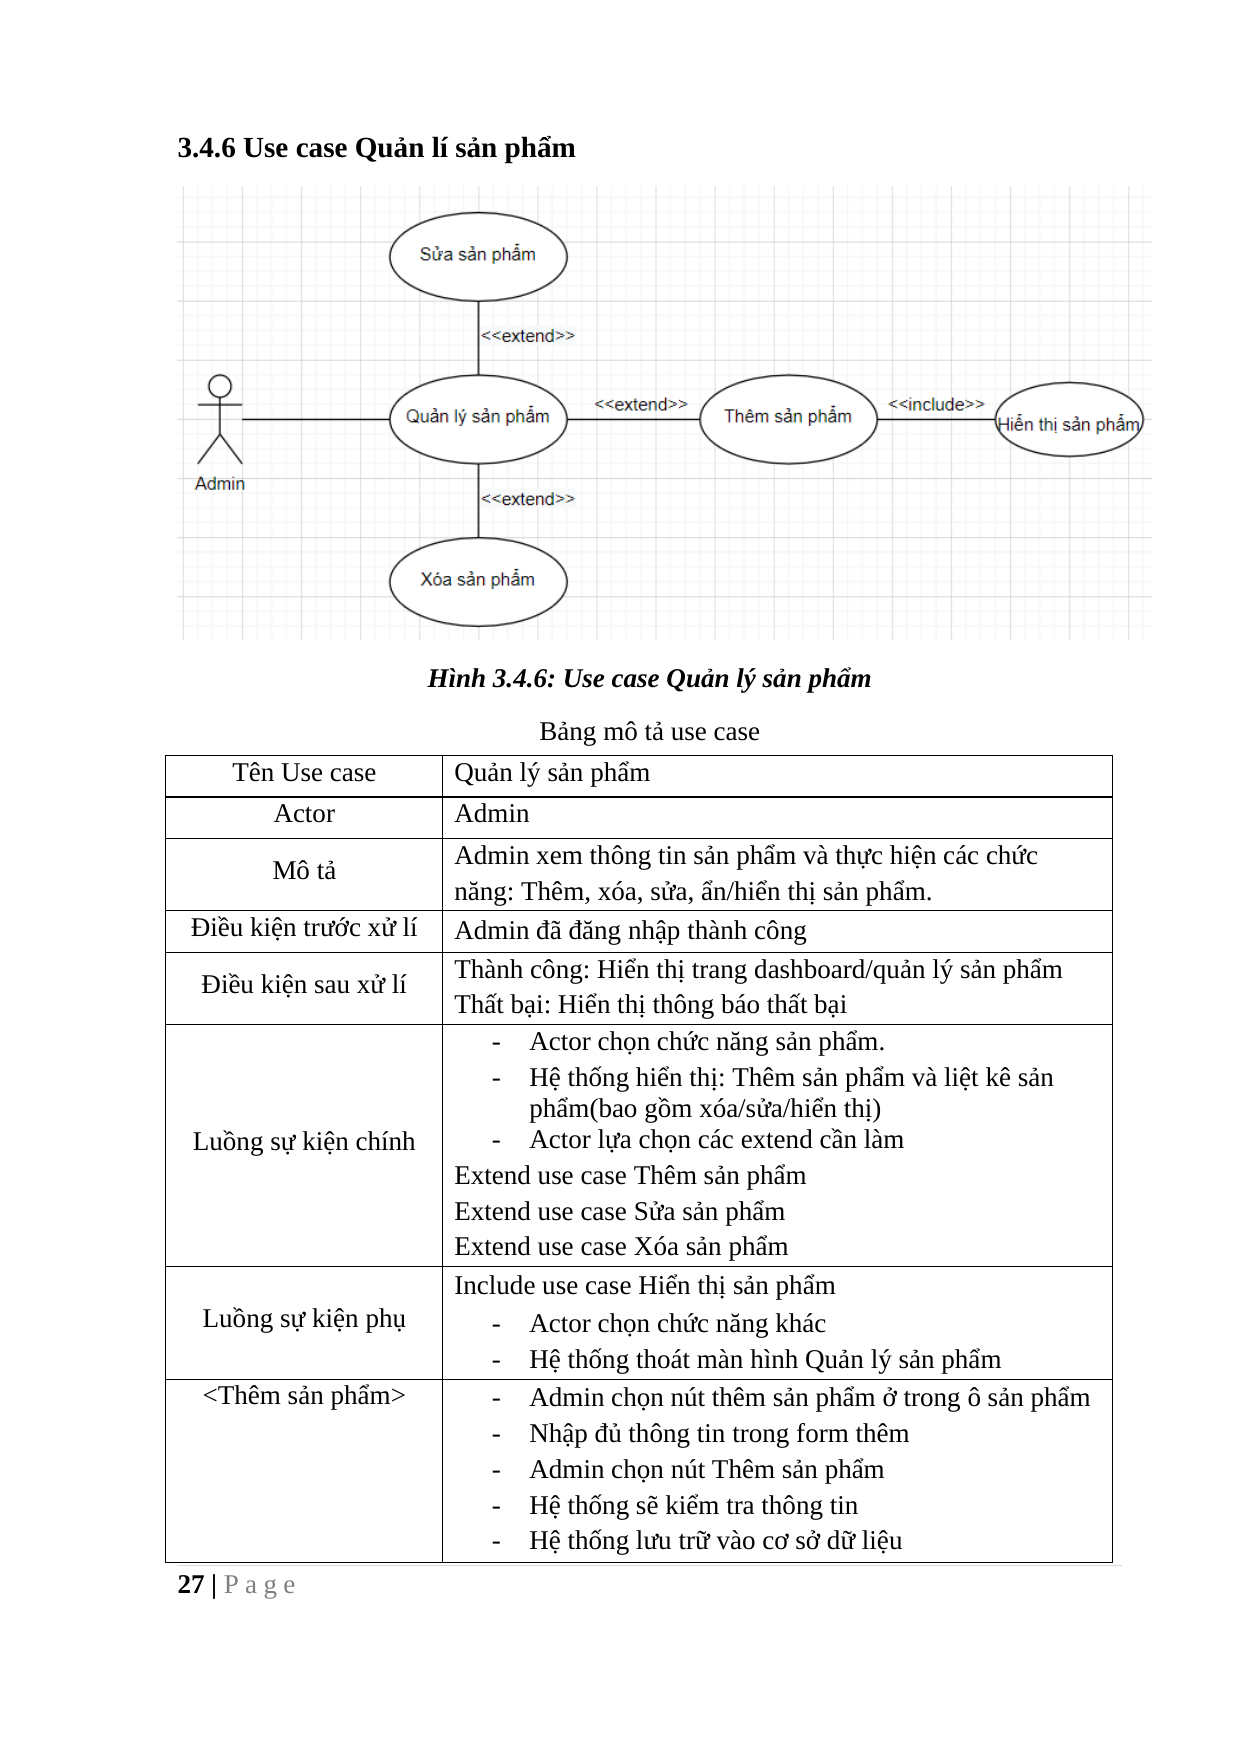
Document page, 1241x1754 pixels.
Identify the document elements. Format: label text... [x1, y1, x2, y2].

table_cell Admin xem thông tin sản phẩm và thực hiện các chức năng: Thêm, xóa, sửa, ẩn/hiển thị sản phẩm. [443, 839, 1112, 910]
table_cell Actor chọn chức năng sản phẩm. Hệ thống hiển thị: Thêm sản phẩm và liệt kê sản phẩm(bao gồm xóa/sửa/hiển thị) Actor lựa chọn các extend cần làm Extend use case Thêm sản phẩm Extend use case Sửa sản phẩm Extend use case Xóa sản phẩm [443, 1025, 1112, 1266]
table_cell <Thêm sản phẩm> [166, 1380, 442, 1562]
table_cell Luồng sự kiện chính [166, 1025, 442, 1266]
table_cell Admin [443, 798, 1112, 838]
picture [177, 186, 1153, 640]
table_cell Include use case Hiển thị sản phẩm Actor chọn chức năng khác Hệ thống thoát màn hình Quản lý sản phẩm [443, 1267, 1112, 1378]
table_cell Điều kiện sau xử lí [166, 953, 442, 1024]
table_header Quản lý sản phẩm [443, 756, 1112, 796]
text Hình 3.4.6: Use case Quản lý sản phẩm [177, 662, 1122, 693]
table_cell Mô tả [166, 839, 442, 910]
table_cell Actor [166, 798, 442, 838]
table_cell Admin đã đăng nhập thành công [443, 911, 1112, 952]
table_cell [443, 1380, 1112, 1562]
table_cell Thành công: Hiển thị trang dashboard/quản lý sản phẩm Thất bại: Hiển thị thông báo thất bại [443, 953, 1112, 1024]
text 3.4.6 Use case Quản lí sản phẩm [177, 131, 1122, 164]
text Bảng mô tả use case [177, 714, 1122, 746]
table_cell Luồng sự kiện phụ [166, 1267, 442, 1378]
table_cell Điều kiện trước xử lí [166, 911, 442, 952]
table_header Tên Use case [166, 756, 442, 796]
